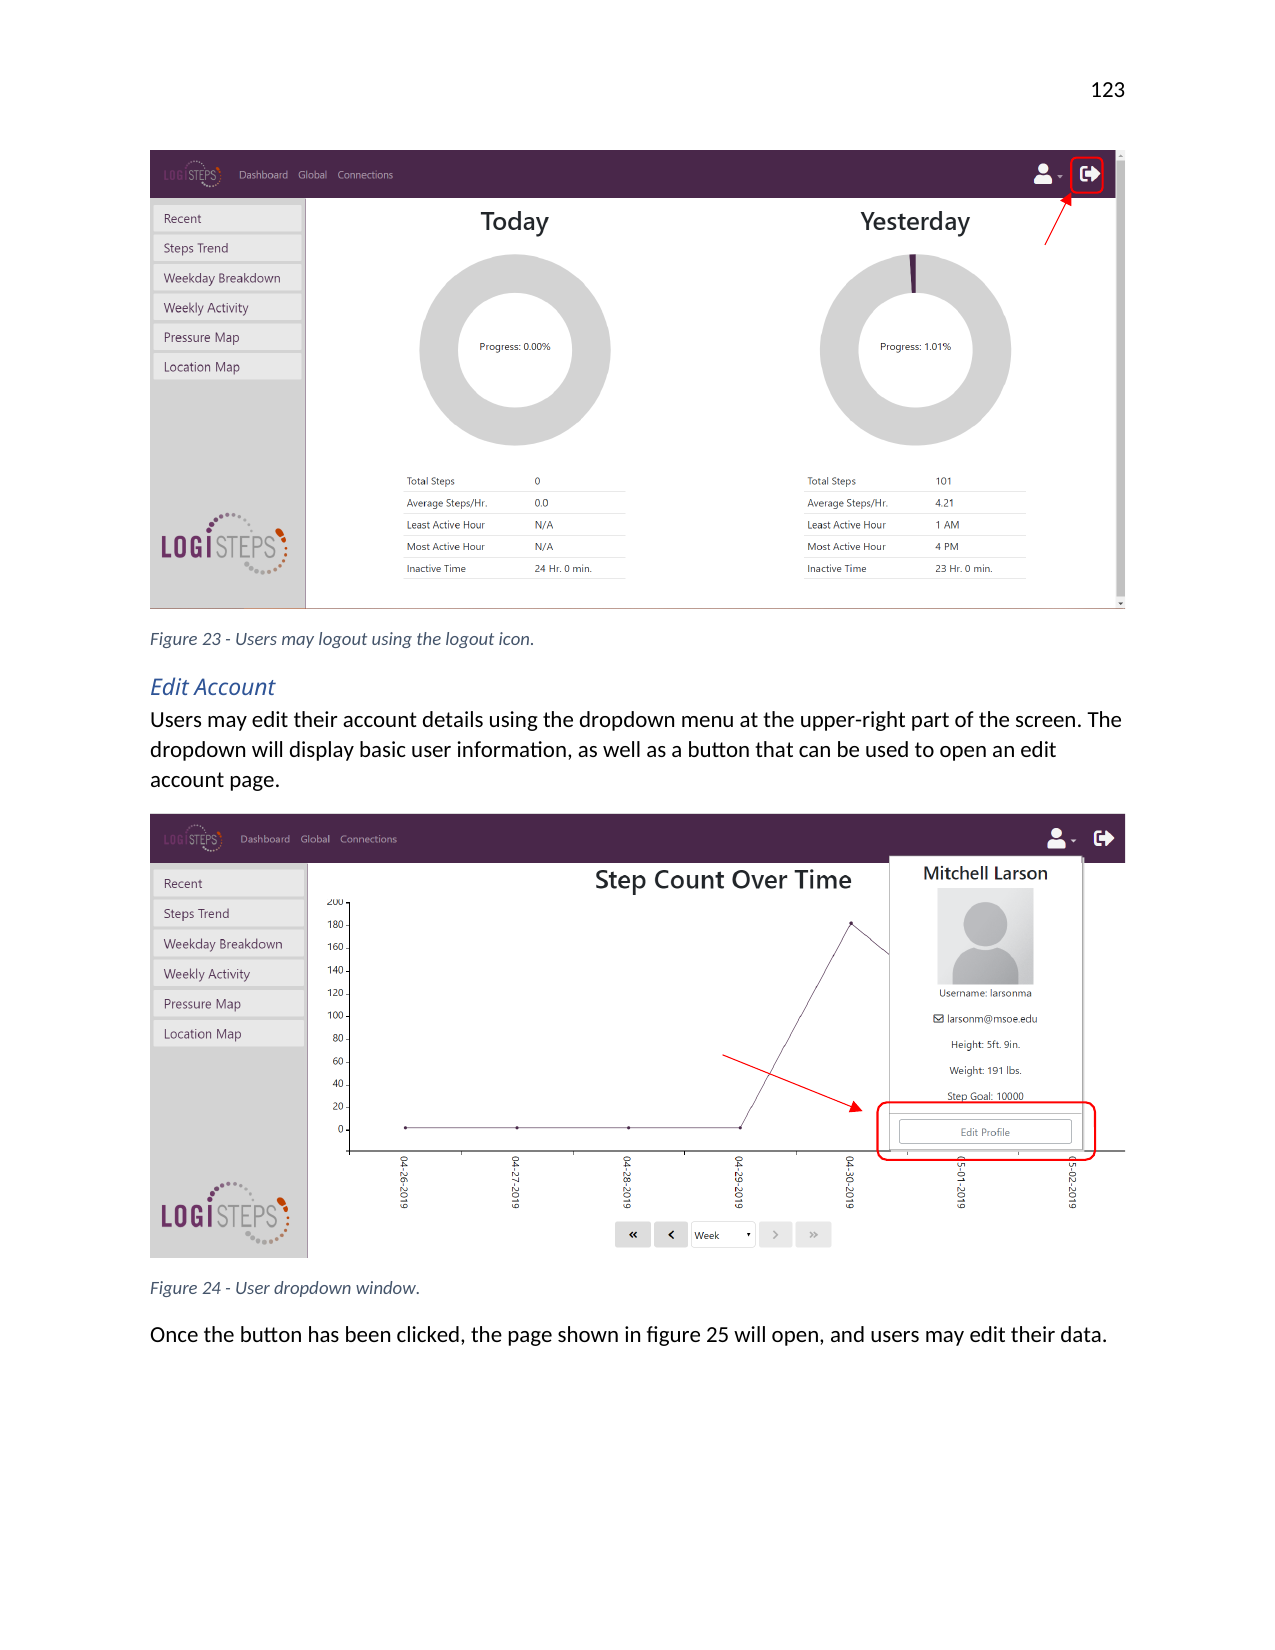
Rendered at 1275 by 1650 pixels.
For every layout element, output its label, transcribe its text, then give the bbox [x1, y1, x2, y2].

text Once the button has been clicked, the page shown in figure 25 will open, and users may edit their data. [150, 1320, 1125, 1348]
text Users may edit their account details using the dropdown menu at the upper-right part of the screen. The dropdown will display basic user information, as well as a button that can be used to open an edit account page. [150, 705, 1125, 793]
subtitle Edit Account [150, 671, 1125, 702]
picture [150, 150, 1125, 609]
picture [150, 812, 1125, 1258]
